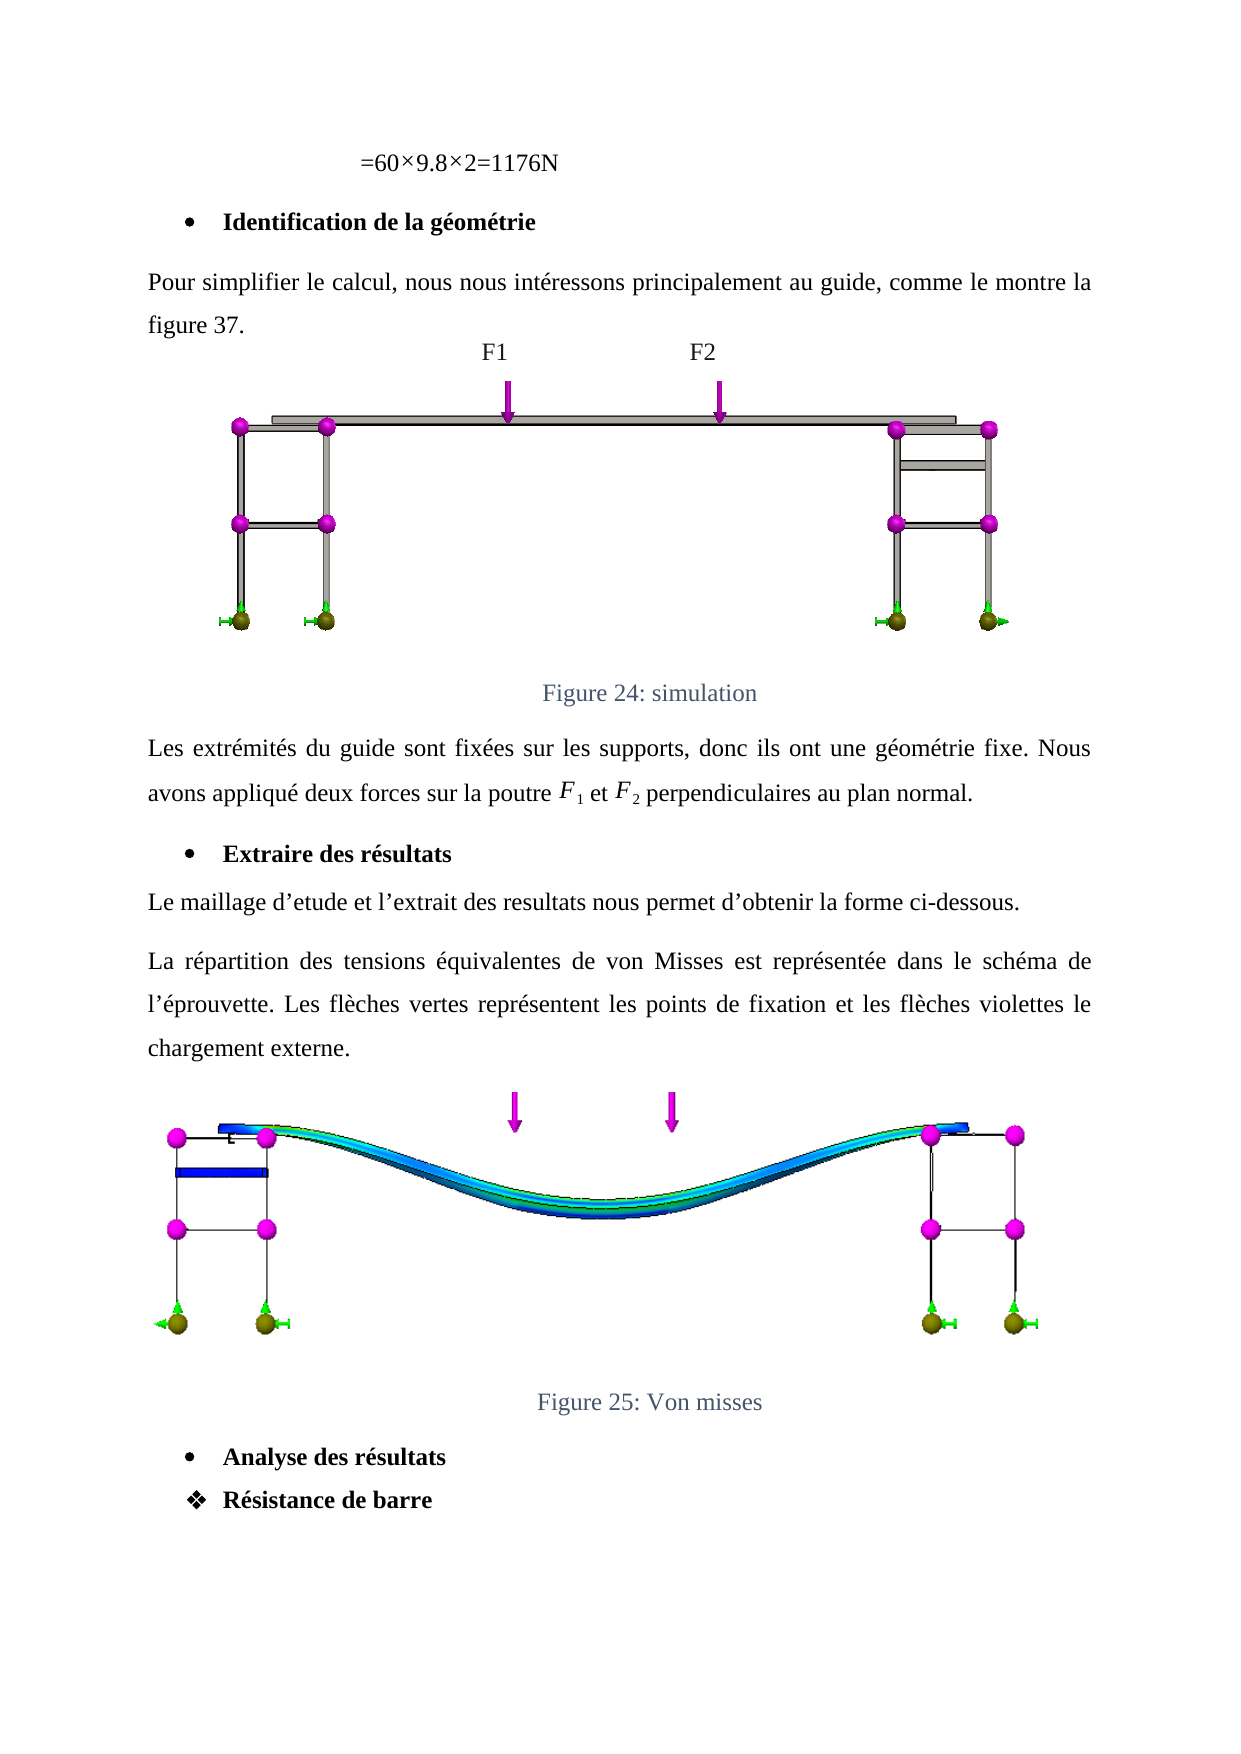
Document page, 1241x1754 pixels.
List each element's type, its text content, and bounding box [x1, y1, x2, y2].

list Résistance de barre [185, 1485, 1093, 1514]
list Analyse des résultats [185, 1442, 1093, 1471]
text La répartition des tensions équivalentes de von Misses est représentée dans le schéma de l’éprouvette. Les flèches vertes représentent les points de fixation et les flèches violettes le chargement externe. [148, 946, 1093, 1061]
picture [147, 1092, 1064, 1356]
text Les extrémités du guide sont fixées sur les supports, donc ils ont une géométrie fixe. Nous avons appliqué deux forces sur la poutre et perpendiculaires au plan normal. [148, 733, 1093, 808]
text =609.82=1176N [148, 148, 1093, 176]
list Identification de la géométrie [185, 207, 1093, 236]
picture [208, 370, 1032, 647]
text Pour simplifier le calcul, nous nous intéressons principalement au guide, comme le montre la figure 37. [148, 267, 1093, 339]
text Le maillage d’etude et l’extrait des resultats nous permet d’obtenir la forme ci-dessous. [148, 887, 1093, 915]
list Extraire des résultats [185, 839, 1093, 868]
